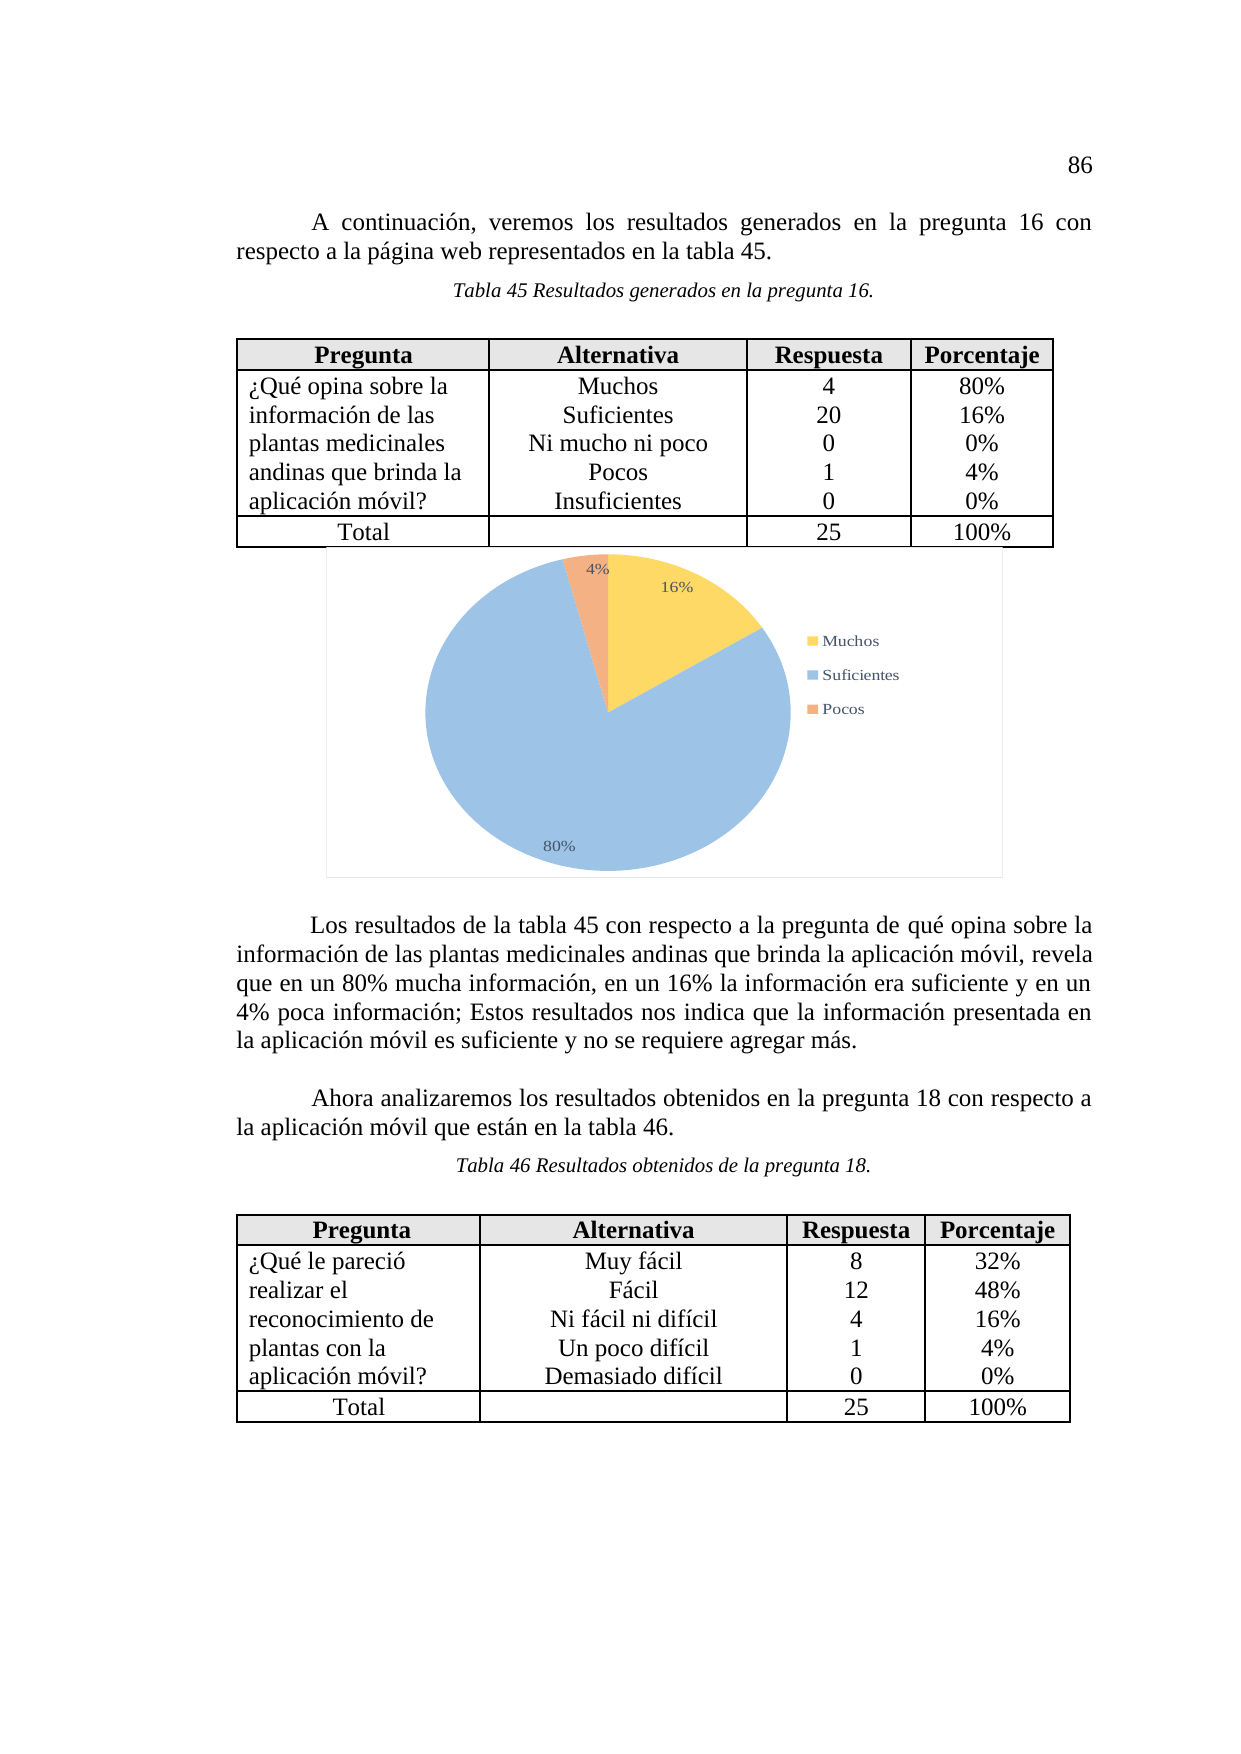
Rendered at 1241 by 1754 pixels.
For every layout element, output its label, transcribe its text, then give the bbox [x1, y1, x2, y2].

table_cell 80% 16% 0% 4% 0% [912, 371, 1052, 515]
text Los resultados de la tabla 45 con respecto a la pregunta de qué opina sobre la información de las plantas medicinales andinas que brinda la aplicación móvil, revela que en un 80% mucha información, en un 16% la información era suficiente y en un 4% poca información; Estos resultados nos indica que la información presentada en la aplicación móvil es suficiente y no se requiere agregar más. [236, 910, 1092, 1054]
text Tabla 46 Resultados obtenidos de la pregunta 18. [236, 1153, 1092, 1177]
table_cell 4 20 0 1 0 [748, 371, 910, 515]
table_header Porcentaje [926, 1216, 1069, 1244]
table_cell Muy fácil Fácil Ni fácil ni difícil Un poco difícil Demasiado difícil [481, 1246, 786, 1390]
table_cell ¿Qué opina sobre la información de las plantas medicinales andinas que brinda la aplicación móvil? [238, 371, 488, 515]
table_cell 8 12 4 1 0 [788, 1246, 924, 1390]
table_cell Muchos Suficientes Ni mucho ni poco Pocos Insuficientes [490, 371, 746, 515]
table_cell Total [238, 517, 488, 546]
table_header Pregunta [238, 1216, 479, 1244]
table_cell 25 [748, 517, 910, 546]
table_header Pregunta [238, 340, 488, 369]
table_cell 100% [926, 1392, 1069, 1421]
table_cell 32% 48% 16% 4% 0% [926, 1246, 1069, 1390]
table_cell 100% [912, 517, 1052, 546]
table_header Alternativa [490, 340, 746, 369]
table_header Porcentaje [912, 340, 1052, 369]
table_cell 25 [788, 1392, 924, 1421]
table_header Alternativa [481, 1216, 786, 1244]
text A continuación, veremos los resultados generados en la pregunta 16 con respecto a la página web representados en la tabla 45. [236, 207, 1092, 265]
table_header Respuesta [748, 340, 910, 369]
text Ahora analizaremos los resultados obtenidos en la pregunta 18 con respecto a la aplicación móvil que están en la tabla 46. [236, 1083, 1092, 1140]
text Tabla 45 Resultados generados en la pregunta 16. [236, 277, 1092, 302]
table_cell ¿Qué le pareció realizar el reconocimiento de plantas con la aplicación móvil? [238, 1246, 479, 1390]
table_cell Total [238, 1392, 479, 1421]
table_cell [481, 1392, 786, 1421]
table_cell [490, 517, 746, 546]
table_header Respuesta [788, 1216, 924, 1244]
